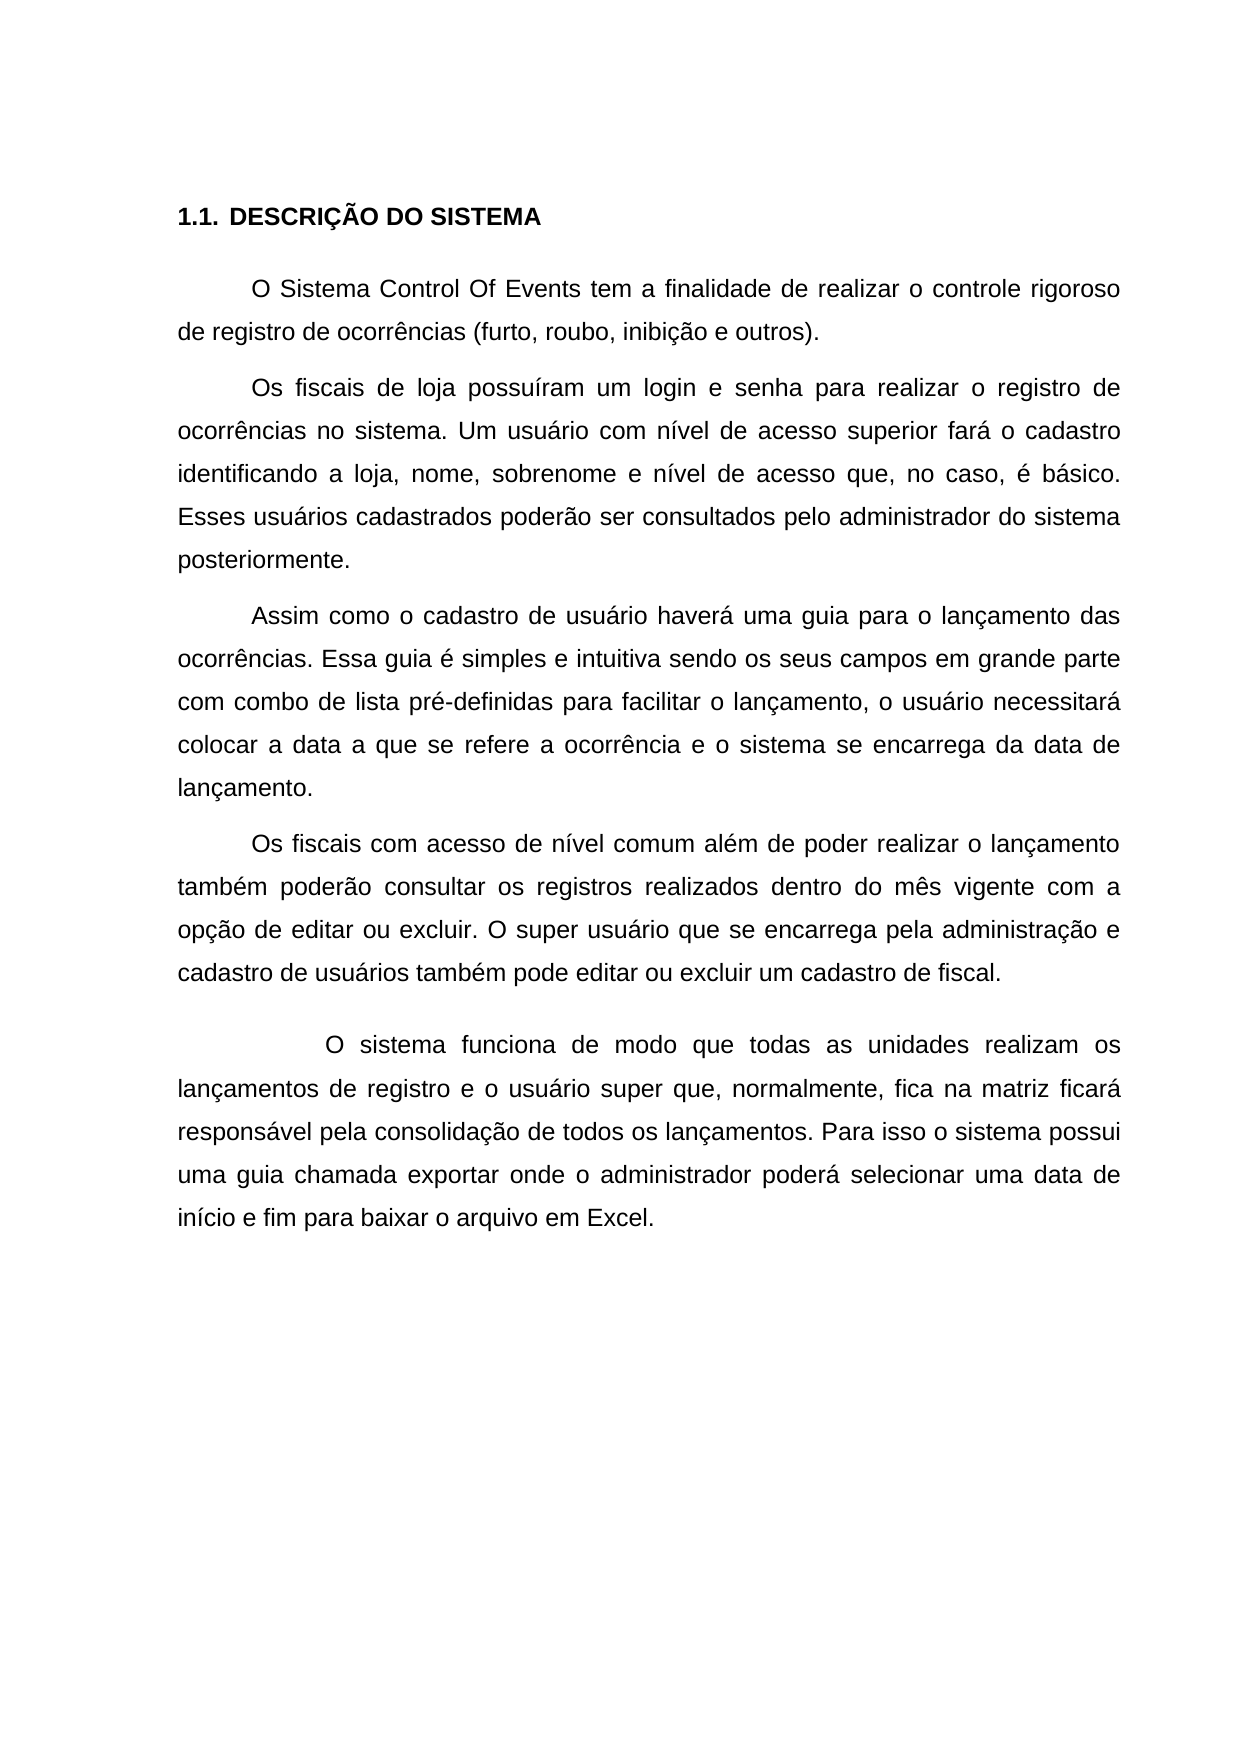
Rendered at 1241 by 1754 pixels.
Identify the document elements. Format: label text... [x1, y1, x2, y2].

text O Sistema Control Of Events tem a finalidade de realizar o controle rigoroso de registro de ocorrências (furto, roubo, inibição e outros). [177, 274, 1122, 346]
text Os fiscais com acesso de nível comum além de poder realizar o lançamento também poderão consultar os registros realizados dentro do mês vigente com a opção de editar ou excluir. O super usuário que se encarrega pela administração e cadastro de usuários também pode editar ou excluir um cadastro de fiscal. [177, 829, 1122, 987]
text Assim como o cadastro de usuário haverá uma guia para o lançamento das ocorrências. Essa guia é simples e intuitiva sendo os seus campos em grande parte com combo de lista pré-definidas para facilitar o lançamento, o usuário necessitará colocar a data a que se refere a ocorrência e o sistema se encarrega da data de lançamento. [177, 601, 1122, 802]
subtitle DESCRIÇÃO DO SISTEMA [177, 202, 1122, 231]
text O sistema funciona de modo que todas as unidades realizam os lançamentos de registro e o usuário super que, normalmente, fica na matriz ficará responsável pela consolidação de todos os lançamentos. Para isso o sistema possui uma guia chamada exportar onde o administrador poderá selecionar uma data de início e fim para baixar o arquivo em Excel. [177, 1030, 1122, 1232]
text Os fiscais de loja possuíram um login e senha para realizar o registro de ocorrências no sistema. Um usuário com nível de acesso superior fará o cadastro identificando a loja, nome, sobrenome e nível de acesso que, no caso, é básico. Esses usuários cadastrados poderão ser consultados pelo administrador do sistema posteriormente. [177, 372, 1122, 574]
